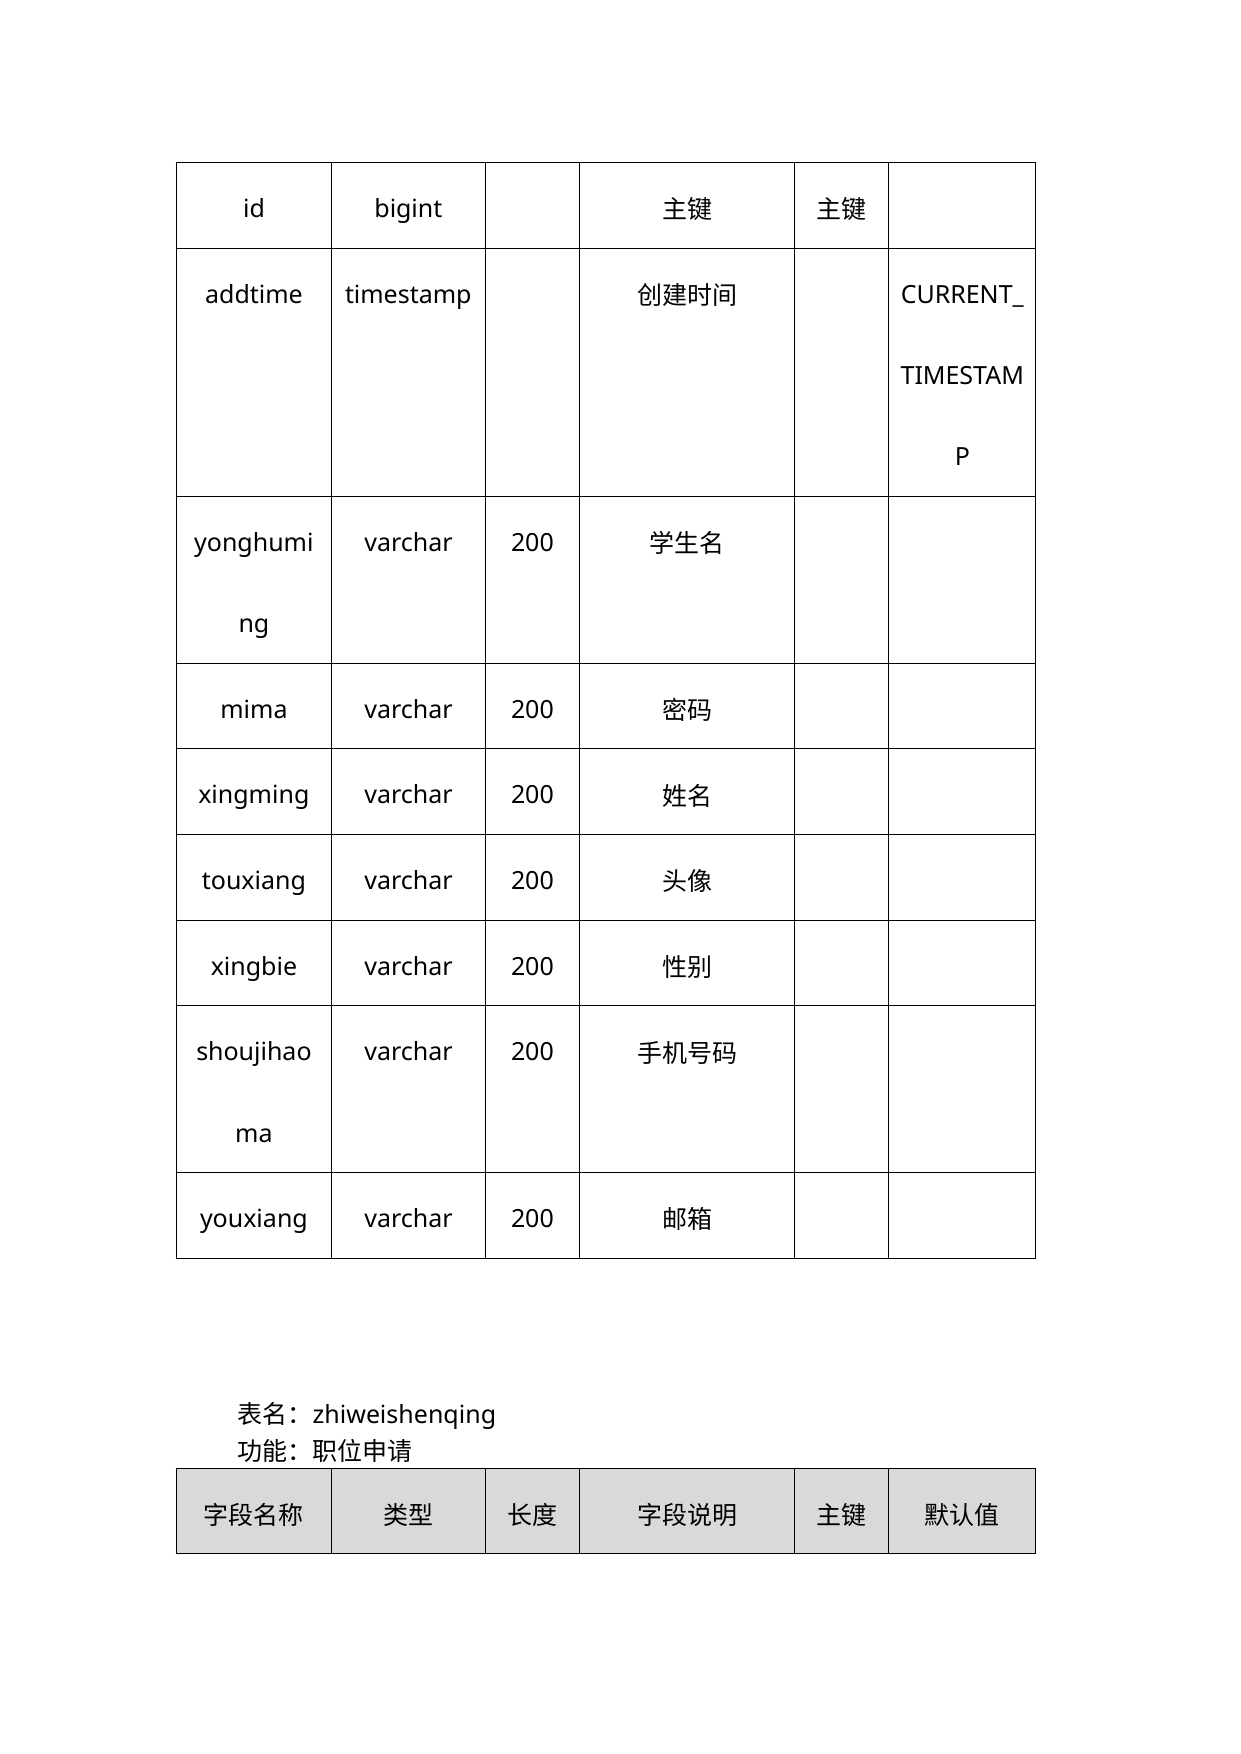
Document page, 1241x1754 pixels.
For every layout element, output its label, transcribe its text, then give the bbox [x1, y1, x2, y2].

table_cell 200 [486, 497, 579, 663]
table_cell mima [177, 664, 331, 748]
table_cell timestamp [332, 249, 485, 496]
table_cell 200 [486, 664, 579, 748]
table_cell 头像 [580, 835, 794, 919]
table_cell [889, 497, 1035, 663]
table_cell [795, 1173, 888, 1258]
table_cell [889, 163, 1035, 248]
table_cell 手机号码 [580, 1006, 794, 1172]
table_cell [889, 835, 1035, 919]
table_cell [889, 1173, 1035, 1258]
table_cell 邮箱 [580, 1173, 794, 1258]
table_cell varchar [332, 1006, 485, 1172]
table_cell [795, 249, 888, 496]
table_header 类型 [332, 1469, 485, 1553]
table_cell 200 [486, 1173, 579, 1258]
table_cell [795, 835, 888, 919]
table_cell [795, 749, 888, 834]
table_cell 200 [486, 921, 579, 1005]
table_cell varchar [332, 749, 485, 834]
table_header 长度 [486, 1469, 579, 1553]
table_cell [795, 497, 888, 663]
table_cell yonghuming [177, 497, 331, 663]
table_cell [889, 749, 1035, 834]
table_cell varchar [332, 497, 485, 663]
table_cell 200 [486, 1006, 579, 1172]
table_cell 200 [486, 835, 579, 919]
table_cell varchar [332, 835, 485, 919]
table_cell bigint [332, 163, 485, 248]
text 功能：职位申请 [187, 1431, 1053, 1467]
table_cell [889, 664, 1035, 748]
table_cell xingming [177, 749, 331, 834]
table_cell 主键 [580, 163, 794, 248]
table_cell youxiang [177, 1173, 331, 1258]
table_cell 学生名 [580, 497, 794, 663]
table_cell CURRENT_TIMESTAMP [889, 249, 1035, 496]
table_cell [486, 249, 579, 496]
table_cell shoujihaoma [177, 1006, 331, 1172]
table_cell xingbie [177, 921, 331, 1005]
table_header 字段说明 [580, 1469, 794, 1553]
table_cell 创建时间 [580, 249, 794, 496]
text 表名：zhiweishenqing [187, 1395, 1053, 1431]
table_cell addtime [177, 249, 331, 496]
table_cell varchar [332, 664, 485, 748]
table_cell [795, 921, 888, 1005]
table_cell 主键 [795, 163, 888, 248]
table_cell [889, 1006, 1035, 1172]
table_cell id [177, 163, 331, 248]
table_header 主键 [795, 1469, 888, 1553]
table_cell [889, 921, 1035, 1005]
table_cell varchar [332, 921, 485, 1005]
table_cell 姓名 [580, 749, 794, 834]
table_cell 性别 [580, 921, 794, 1005]
table_cell [486, 163, 579, 248]
table_header 字段名称 [177, 1469, 331, 1553]
table_cell varchar [332, 1173, 485, 1258]
table_cell 200 [486, 749, 579, 834]
table_cell [795, 1006, 888, 1172]
table_cell touxiang [177, 835, 331, 919]
table_header 默认值 [889, 1469, 1035, 1553]
table_cell 密码 [580, 664, 794, 748]
table_cell [795, 664, 888, 748]
